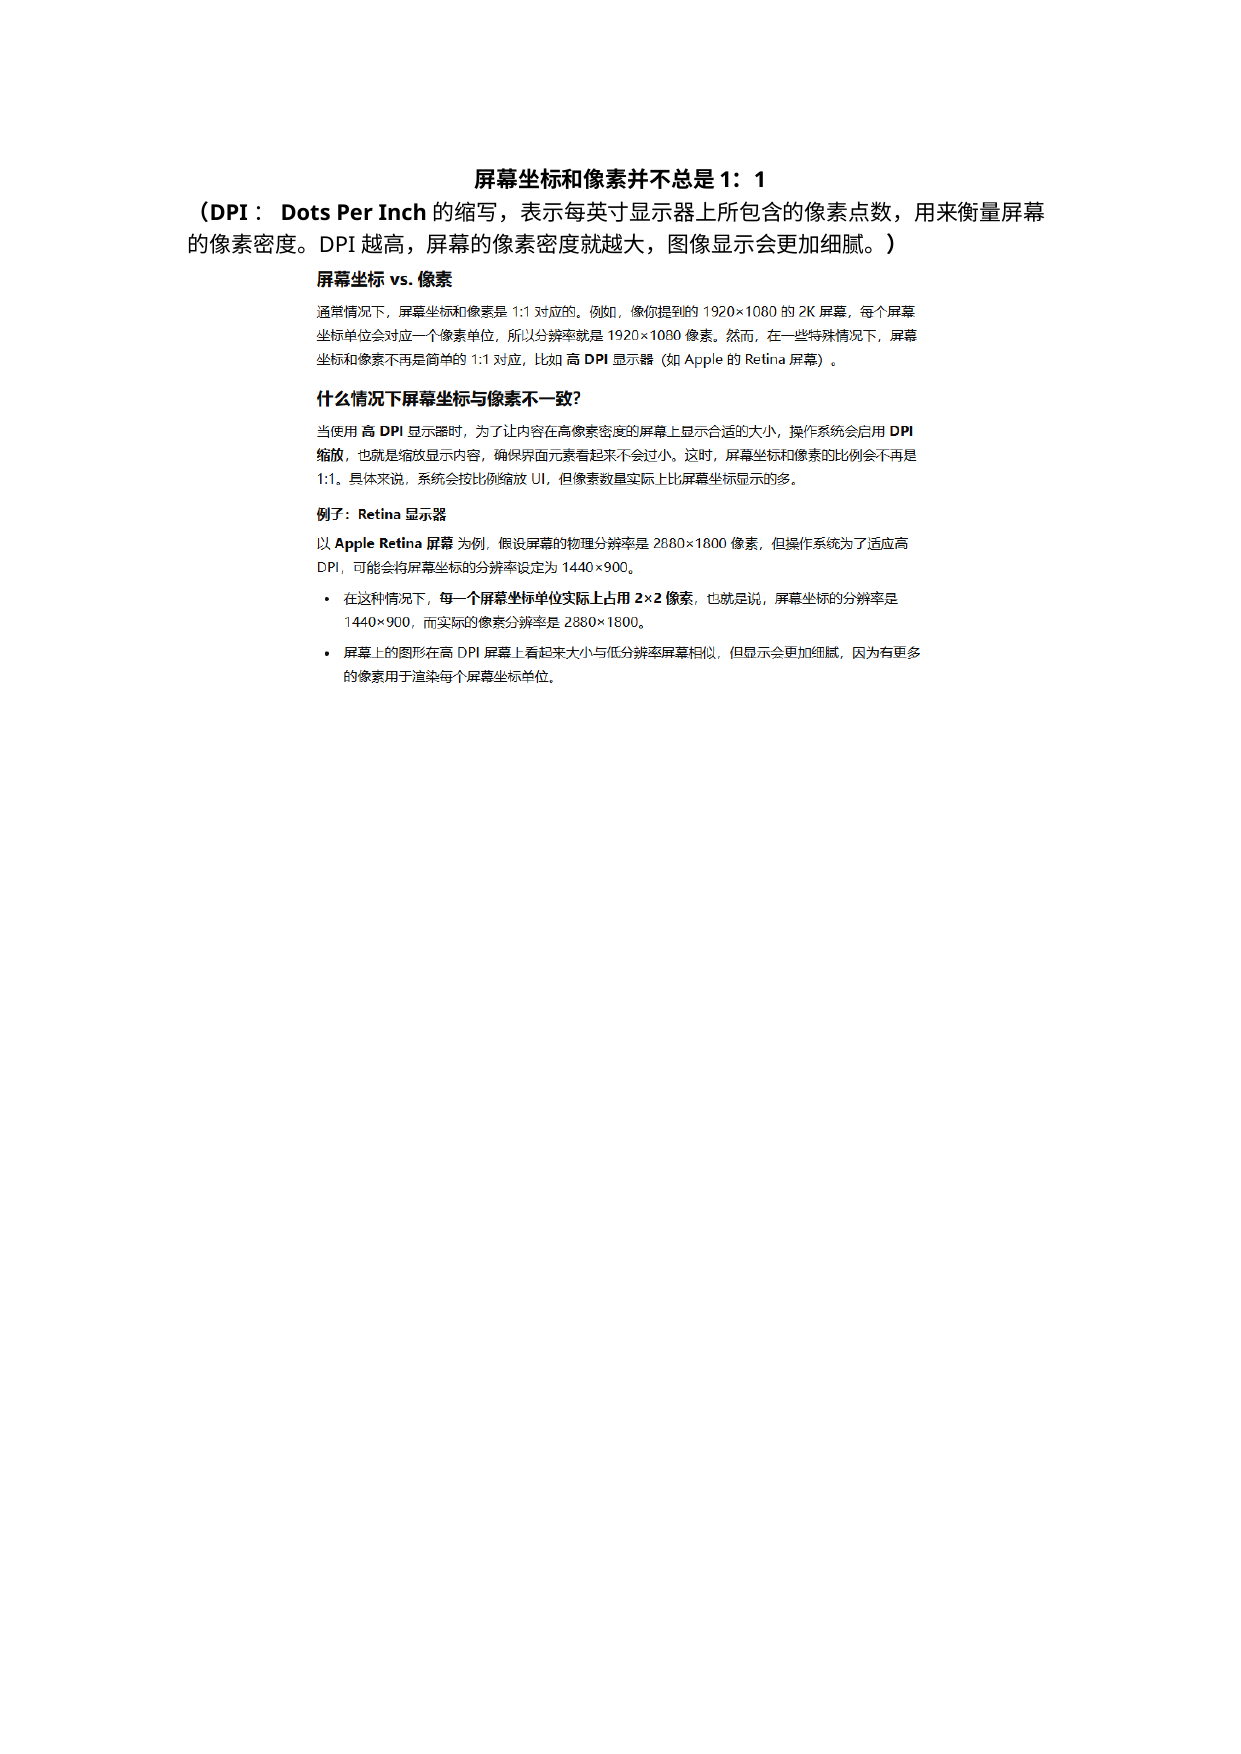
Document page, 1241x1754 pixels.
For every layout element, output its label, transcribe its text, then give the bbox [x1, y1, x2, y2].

text （DPI ： Dots Per Inch 的缩写，表示每英寸显示器上所包含的像素点数，用来衡量屏幕的像素密度。DPI 越高，屏幕的像素密度就越大，图像显示会更加细腻。） [187, 194, 1053, 259]
picture [308, 259, 933, 698]
text 屏幕坐标和像素并不总是1：1 [187, 162, 1053, 194]
